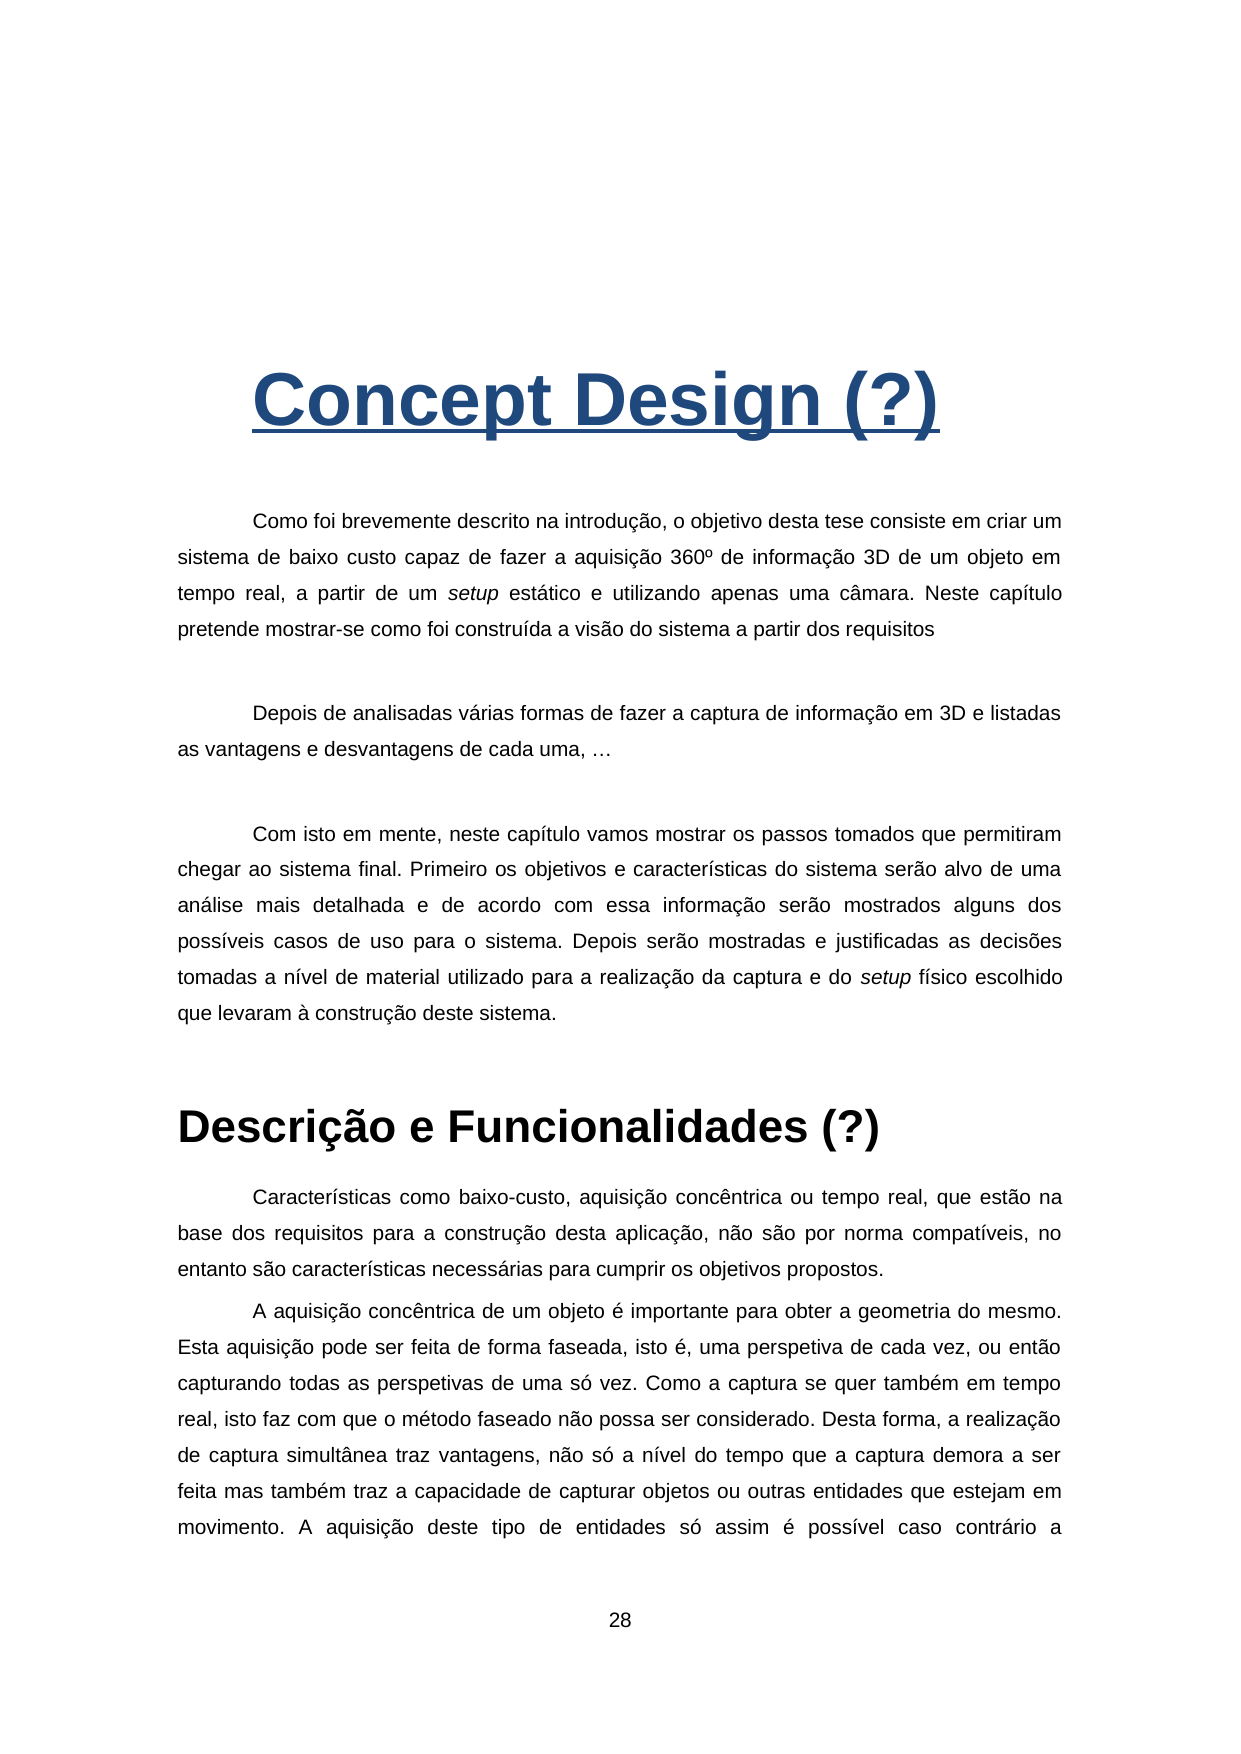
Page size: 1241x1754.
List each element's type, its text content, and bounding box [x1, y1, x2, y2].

text Características como baixo-custo, aquisição concêntrica ou tempo real, que estão na base dos requisitos para a construção desta aplicação, não são por norma compatíveis, no entanto são características necessárias para cumprir os objetivos propostos. [177, 1185, 1063, 1281]
text Descrição e Funcionalidades (?) [177, 1099, 1063, 1152]
text Como foi brevemente descrito na introdução, o objetivo desta tese consiste em criar um sistema de baixo custo capaz de fazer a aquisição 360º de informação 3D de um objeto em tempo real, a partir de um setup estático e utilizando apenas uma câmara. Neste capítulo pretende mostrar-se como foi construída a visão do sistema a partir dos requisitos [177, 509, 1063, 641]
title Concept Design (?) [177, 354, 1063, 441]
text Depois de analisadas várias formas de fazer a captura de informação em 3D e listadas as vantagens e desvantagens de cada uma, … [177, 701, 1063, 761]
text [177, 1299, 1063, 1538]
text Com isto em mente, neste capítulo vamos mostrar os passos tomados que permitiram chegar ao sistema final. Primeiro os objetivos e características do sistema serão alvo de uma análise mais detalhada e de acordo com essa informação serão mostrados alguns dos possíveis casos de uso para o sistema. Depois serão mostradas e justificadas as decisões tomadas a nível de material utilizado para a realização da captura e do setup físico escolhido que levaram à construção deste sistema. [177, 821, 1063, 1025]
